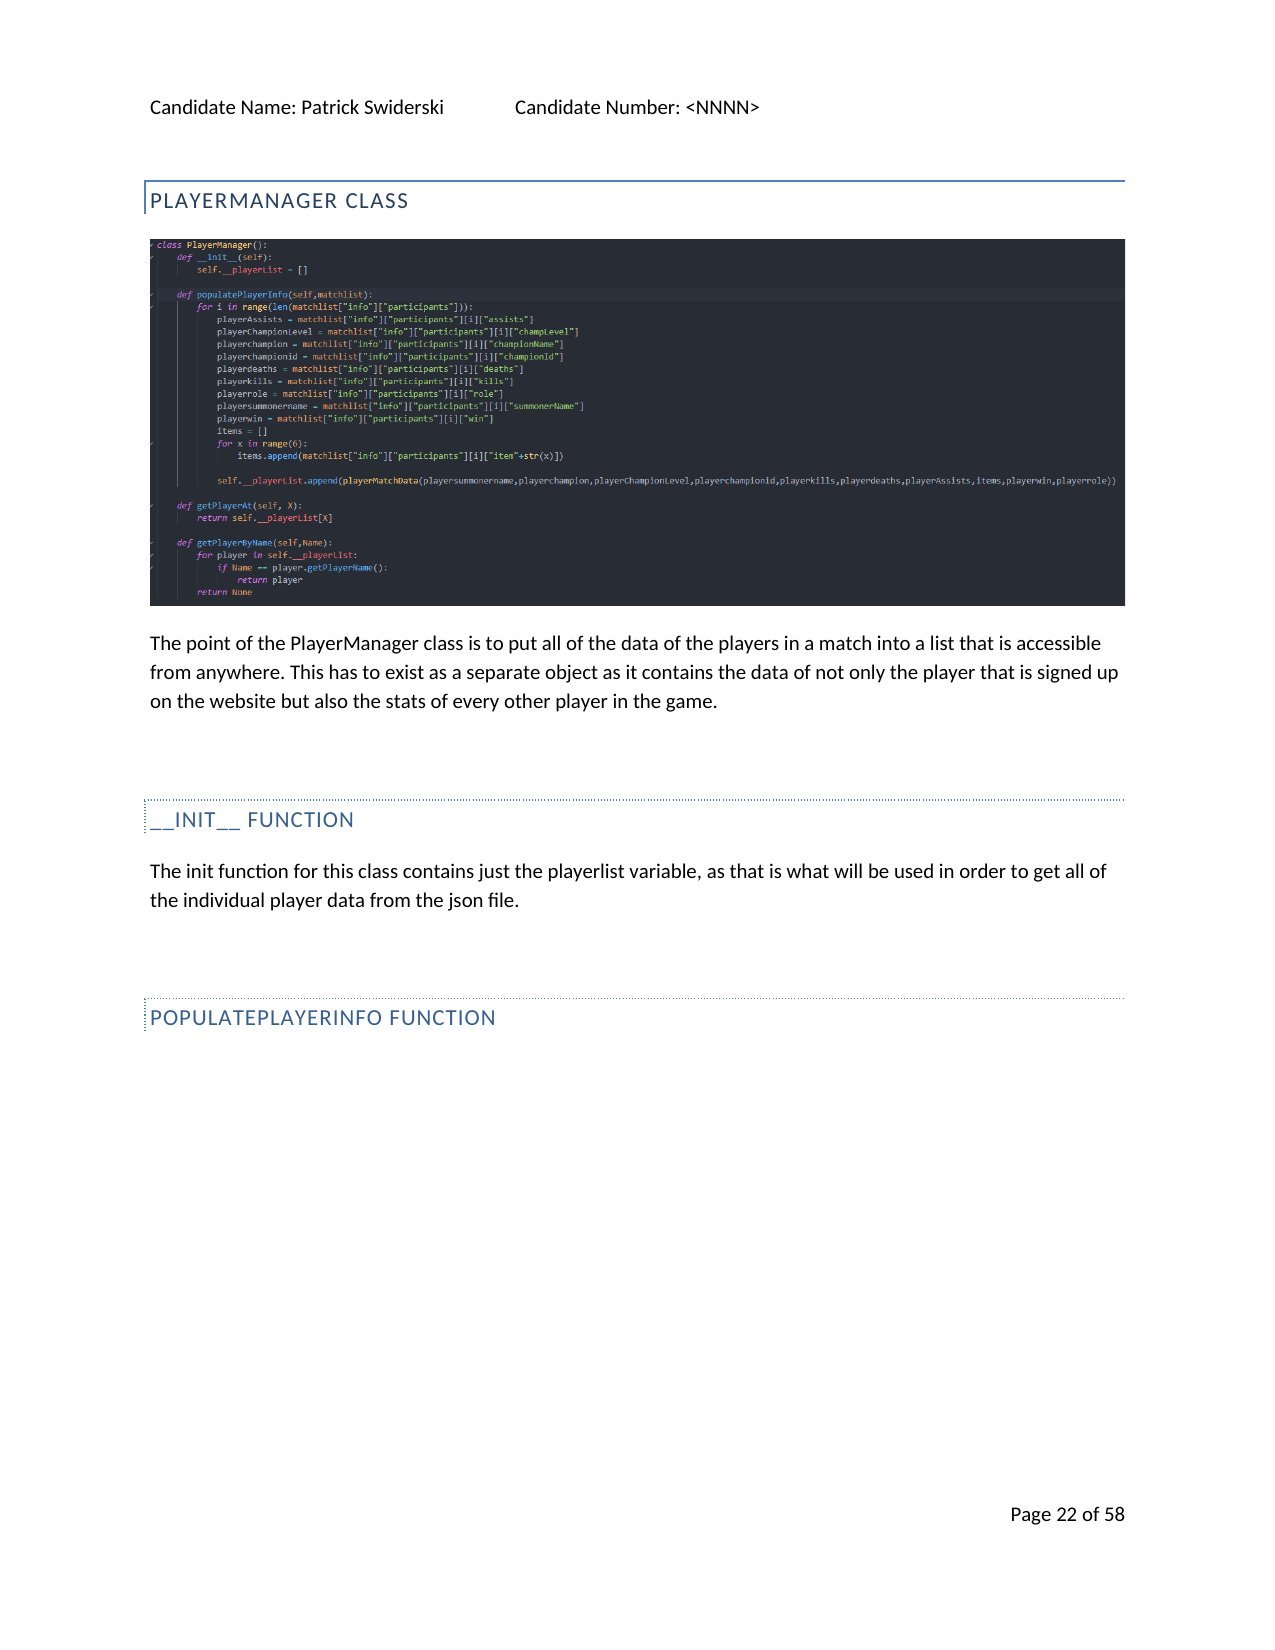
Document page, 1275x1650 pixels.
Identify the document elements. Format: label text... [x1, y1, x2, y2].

subtitle playerManager class [146, 182, 1125, 214]
subtitle __init__ function [144, 799, 1125, 833]
subtitle populatePlayerInfo function [144, 997, 1125, 1031]
picture [150, 239, 1125, 606]
text The init function for this class contains just the playerlist variable, as that is what will be used in order to get all of the individual player data from the json file. [150, 858, 1125, 912]
text The point of the PlayerManager class is to put all of the data of the players in a match into a list that is accessible from anywhere. This has to exist as a separate object as it contains the data of not only the player that is signed up on the website but also the stats of every other player in the game. [150, 630, 1125, 714]
